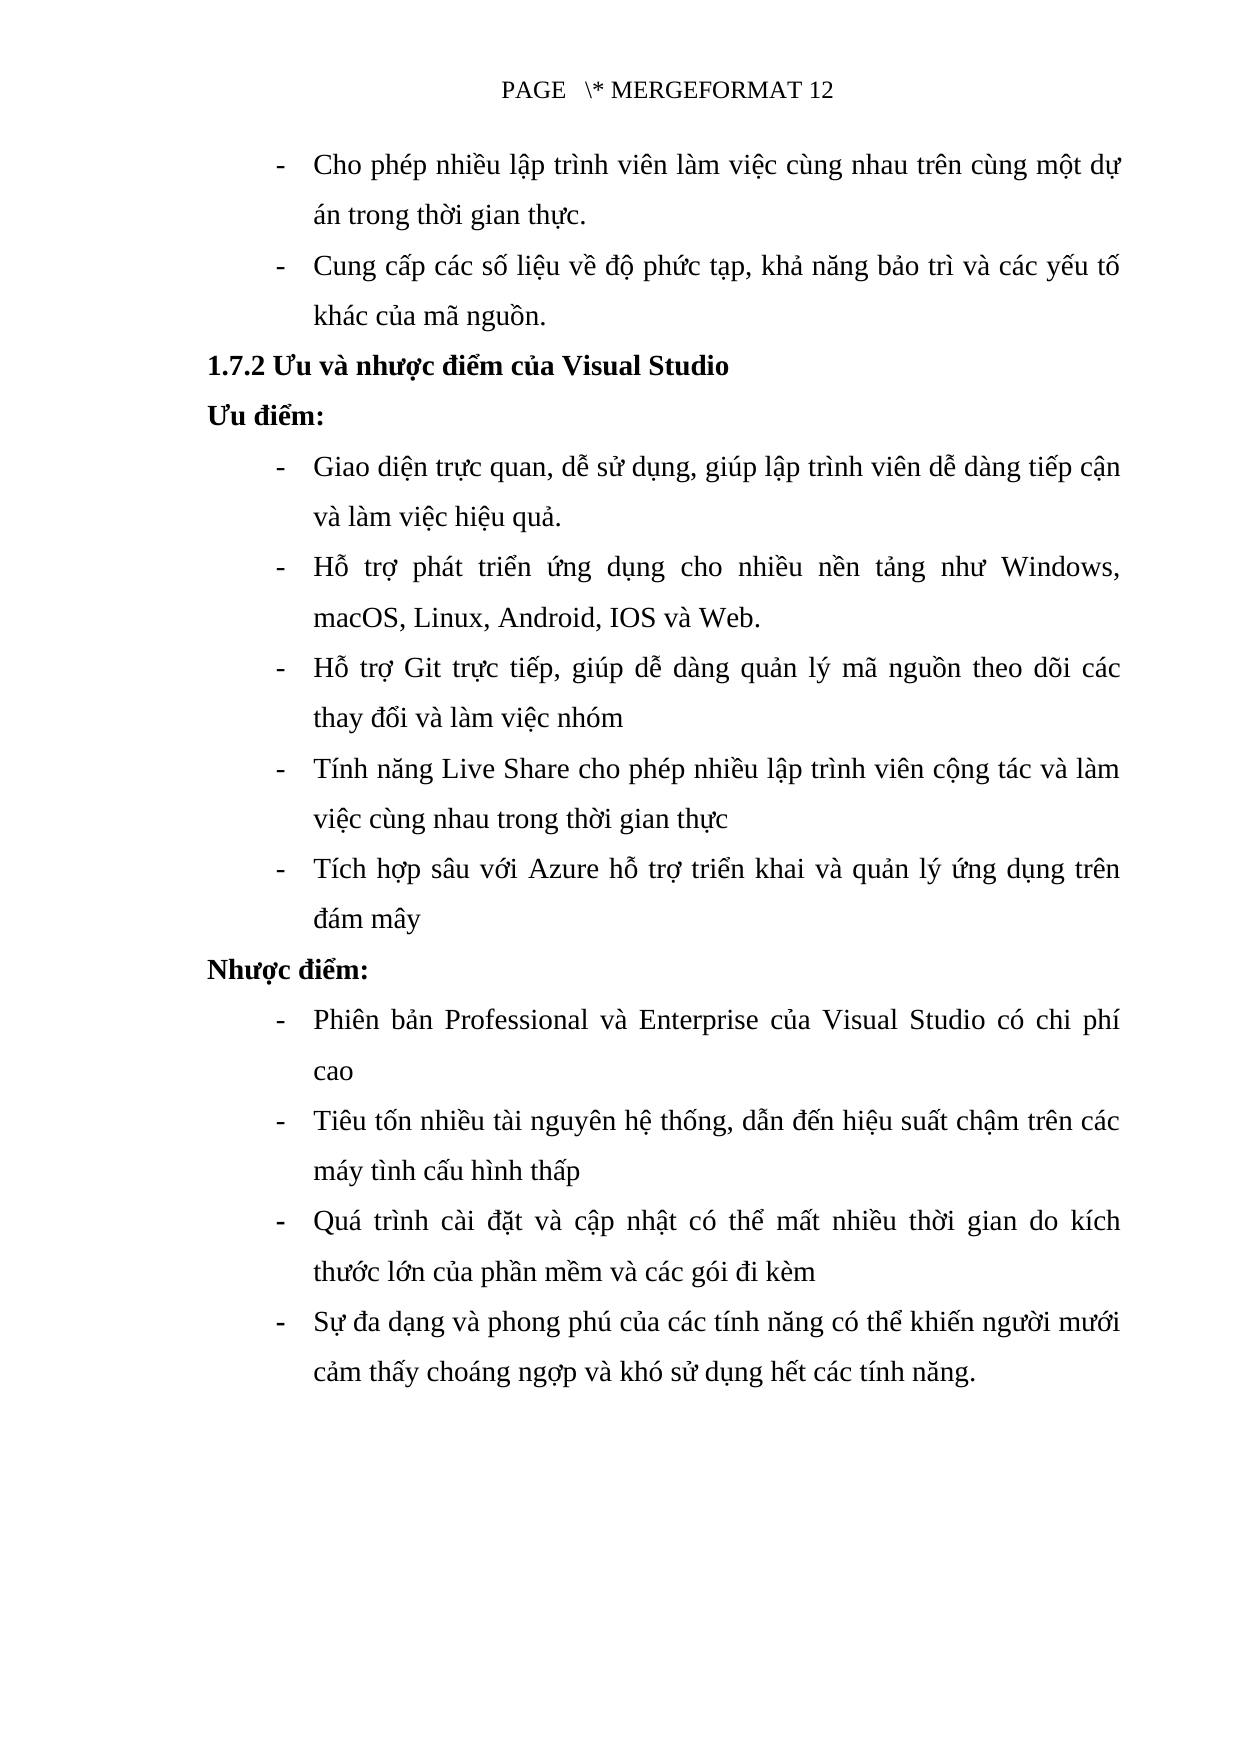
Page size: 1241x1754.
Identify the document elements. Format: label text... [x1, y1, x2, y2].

list Tiêu tốn nhiều tài nguyên hệ thống, dẫn đến hiệu suất chậm trên các máy tình cấu hình thấp [276, 1103, 1122, 1187]
list Hỗ trợ Git trực tiếp, giúp dễ dàng quản lý mã nguồn theo dõi các thay đổi và làm việc nhóm [276, 650, 1122, 734]
list Sự đa dạng và phong phú của các tính năng có thể khiến người mưới cảm thấy choáng ngợp và khó sử dụng hết các tính năng. [276, 1304, 1122, 1388]
text Nhược điểm: [207, 952, 1122, 986]
list Cho phép nhiều lập trình viên làm việc cùng nhau trên cùng một dự án trong thời gian thực. [276, 147, 1122, 231]
list Hỗ trợ phát triển ứng dụng cho nhiều nền tảng như Windows, macOS, Linux, Android, IOS và Web. [276, 549, 1122, 633]
list Phiên bản Professional và Enterprise của Visual Studio có chi phí cao [276, 1002, 1122, 1086]
text 1.7.2 Ưu và nhược điểm của Visual Studio [207, 348, 1122, 382]
list Giao diện trực quan, dễ sử dụng, giúp lập trình viên dễ dàng tiếp cận và làm việc hiệu quả. [276, 449, 1122, 533]
list Tích hợp sâu với Azure hỗ trợ triển khai và quản lý ứng dụng trên đám mây [276, 851, 1122, 935]
list Tính năng Live Share cho phép nhiều lập trình viên cộng tác và làm việc cùng nhau trong thời gian thực [276, 751, 1122, 834]
list Cung cấp các số liệu về độ phức tạp, khả năng bảo trì và các yếu tố khác của mã nguồn. [276, 248, 1122, 331]
list Quá trình cài đặt và cập nhật có thể mất nhiều thời gian do kích thước lớn của phần mềm và các gói đi kèm [276, 1203, 1122, 1287]
text Ưu điểm: [207, 398, 1122, 432]
